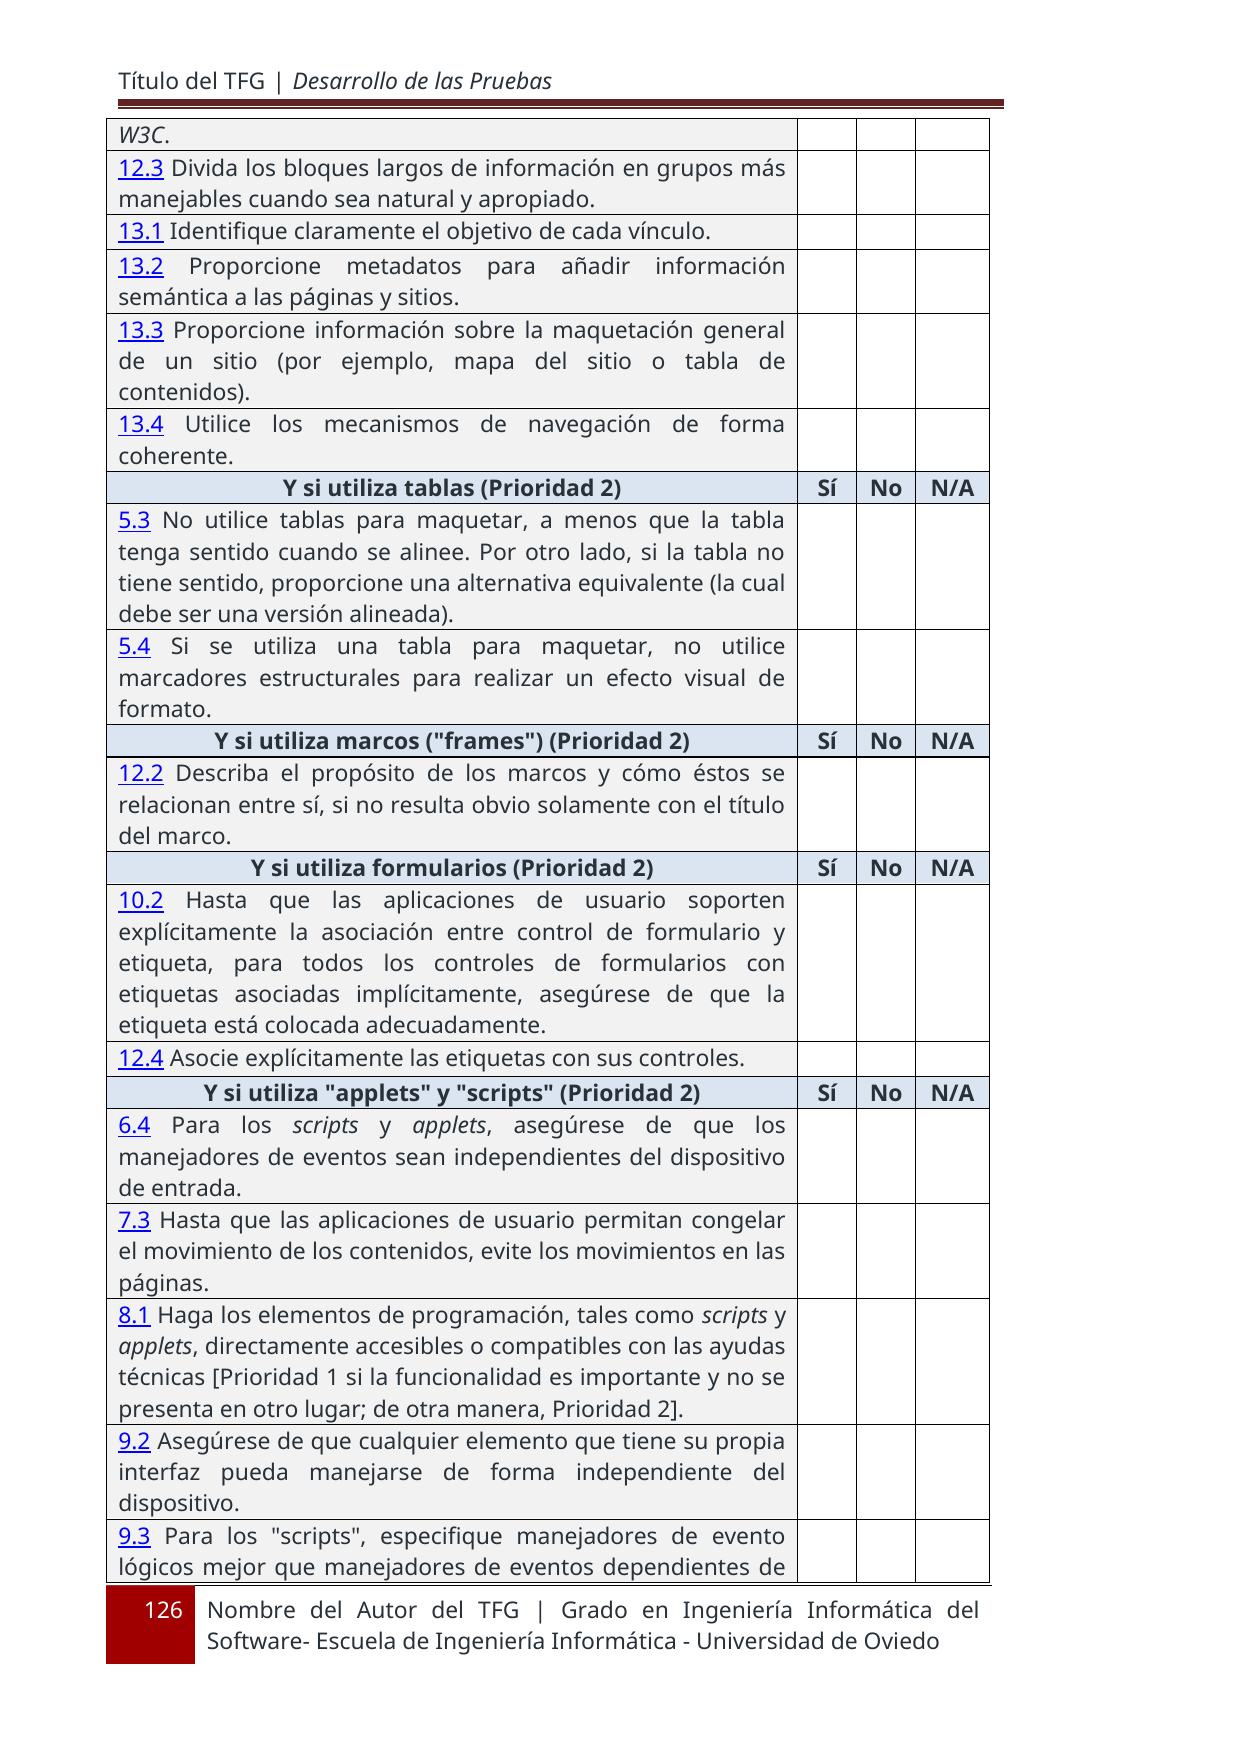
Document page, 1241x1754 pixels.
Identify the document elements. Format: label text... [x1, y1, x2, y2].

table_cell Y si utiliza "applets" y "scripts" (Prioridad 2) [107, 1077, 797, 1108]
table_cell [857, 758, 915, 851]
table_cell [798, 151, 856, 214]
table_cell [798, 1425, 856, 1518]
table_cell [857, 1299, 915, 1424]
table_cell Y si utiliza tablas (Prioridad 2) [107, 472, 797, 503]
table_cell 7.3 Hasta que las aplicaciones de usuario permitan congelar el movimiento de los contenidos, evite los movimientos en las páginas. [107, 1204, 797, 1298]
table_cell [916, 1042, 989, 1076]
table_cell [798, 1520, 856, 1582]
table_cell 9.2 Asegúrese de que cualquier elemento que tiene su propia interfaz pueda manejarse de forma independiente del dispositivo. [107, 1425, 797, 1518]
table_cell [916, 215, 989, 249]
table_cell [798, 1109, 856, 1203]
table_cell 10.2 Hasta que las aplicaciones de usuario soporten explícitamente la asociación entre control de formulario y etiqueta, para todos los controles de formularios con etiquetas asociadas implícitamente, asegúrese de que la etiqueta está colocada adecuadamente. [107, 885, 797, 1041]
table_cell [857, 1109, 915, 1203]
table_cell [857, 215, 915, 249]
table_cell [916, 250, 989, 313]
table_cell [798, 885, 856, 1041]
table_cell No [857, 472, 915, 503]
table_cell [857, 409, 915, 471]
table_cell Sí [798, 472, 856, 503]
table_cell [857, 314, 915, 407]
table_cell 13.1 Identifique claramente el objetivo de cada vínculo. [107, 215, 797, 249]
table_cell 12.2 Describa el propósito de los marcos y cómo éstos se relacionan entre sí, si no resulta obvio solamente con el título del marco. [107, 758, 797, 851]
table_cell 8.1 Haga los elementos de programación, tales como scripts y applets, directamente accesibles o compatibles con las ayudas técnicas [Prioridad 1 si la funcionalidad es importante y no se presenta en otro lugar; de otra manera, Prioridad 2]. [107, 1299, 797, 1424]
table_cell [798, 504, 856, 629]
table_cell Y si utiliza marcos ("frames") (Prioridad 2) [107, 725, 797, 756]
table_cell [916, 151, 989, 214]
table_cell [798, 1204, 856, 1298]
table_cell [857, 504, 915, 629]
table_cell Sí [798, 852, 856, 883]
table_cell 12.3 Divida los bloques largos de información en grupos más manejables cuando sea natural y apropiado. [107, 151, 797, 214]
table_cell [916, 885, 989, 1041]
table_cell [916, 630, 989, 724]
table_cell 13.4 Utilice los mecanismos de navegación de forma coherente. [107, 409, 797, 471]
table_cell [857, 250, 915, 313]
table_cell [798, 250, 856, 313]
table_cell N/A [916, 472, 989, 503]
table_cell 5.4 Si se utiliza una tabla para maquetar, no utilice marcadores estructurales para realizar un efecto visual de formato. [107, 630, 797, 724]
table_cell [857, 1520, 915, 1582]
table_cell 9.3 Para los "scripts", especifique manejadores de evento lógicos mejor que manejadores de eventos dependientes de dispositivos. [107, 1520, 797, 1582]
table_cell [916, 1204, 989, 1298]
table_cell [798, 314, 856, 407]
table_cell 13.2 Proporcione metadatos para añadir información semántica a las páginas y sitios. [107, 250, 797, 313]
table_cell [857, 151, 915, 214]
table_cell 6.4 Para los scripts y applets, asegúrese de que los manejadores de eventos sean independientes del dispositivo de entrada. [107, 1109, 797, 1203]
table_cell [857, 119, 915, 150]
table_cell 12.4 Asocie explícitamente las etiquetas con sus controles. [107, 1042, 797, 1076]
table_cell [857, 630, 915, 724]
table_cell [916, 504, 989, 629]
table_cell [916, 409, 989, 471]
table_cell N/A [916, 852, 989, 883]
table_cell [916, 1520, 989, 1582]
table_cell 11.2 Evite características desaconsejadas por las tecnologías W3C. [107, 119, 797, 150]
table_cell [857, 1204, 915, 1298]
table_cell Sí [798, 725, 856, 756]
table_cell [798, 1299, 856, 1424]
table_cell 5.3 No utilice tablas para maquetar, a menos que la tabla tenga sentido cuando se alinee. Por otro lado, si la tabla no tiene sentido, proporcione una alternativa equivalente (la cual debe ser una versión alineada). [107, 504, 797, 629]
table_cell [916, 1425, 989, 1518]
table_cell N/A [916, 1077, 989, 1108]
table_cell No [857, 1077, 915, 1108]
table_cell [798, 119, 856, 150]
table_cell [798, 409, 856, 471]
table_cell N/A [916, 725, 989, 756]
table_cell [916, 314, 989, 407]
table_cell [916, 758, 989, 851]
table_cell [798, 1042, 856, 1076]
table_cell Y si utiliza formularios (Prioridad 2) [107, 852, 797, 883]
table_cell [916, 1299, 989, 1424]
table_cell [857, 1042, 915, 1076]
table_cell Sí [798, 1077, 856, 1108]
table_cell [798, 215, 856, 249]
table_cell [798, 758, 856, 851]
table_cell No [857, 725, 915, 756]
table_cell [916, 119, 989, 150]
table_cell [857, 885, 915, 1041]
table_cell No [857, 852, 915, 883]
table_cell [798, 630, 856, 724]
table_cell 13.3 Proporcione información sobre la maquetación general de un sitio (por ejemplo, mapa del sitio o tabla de contenidos). [107, 314, 797, 407]
table_cell [916, 1109, 989, 1203]
table_cell [857, 1425, 915, 1518]
